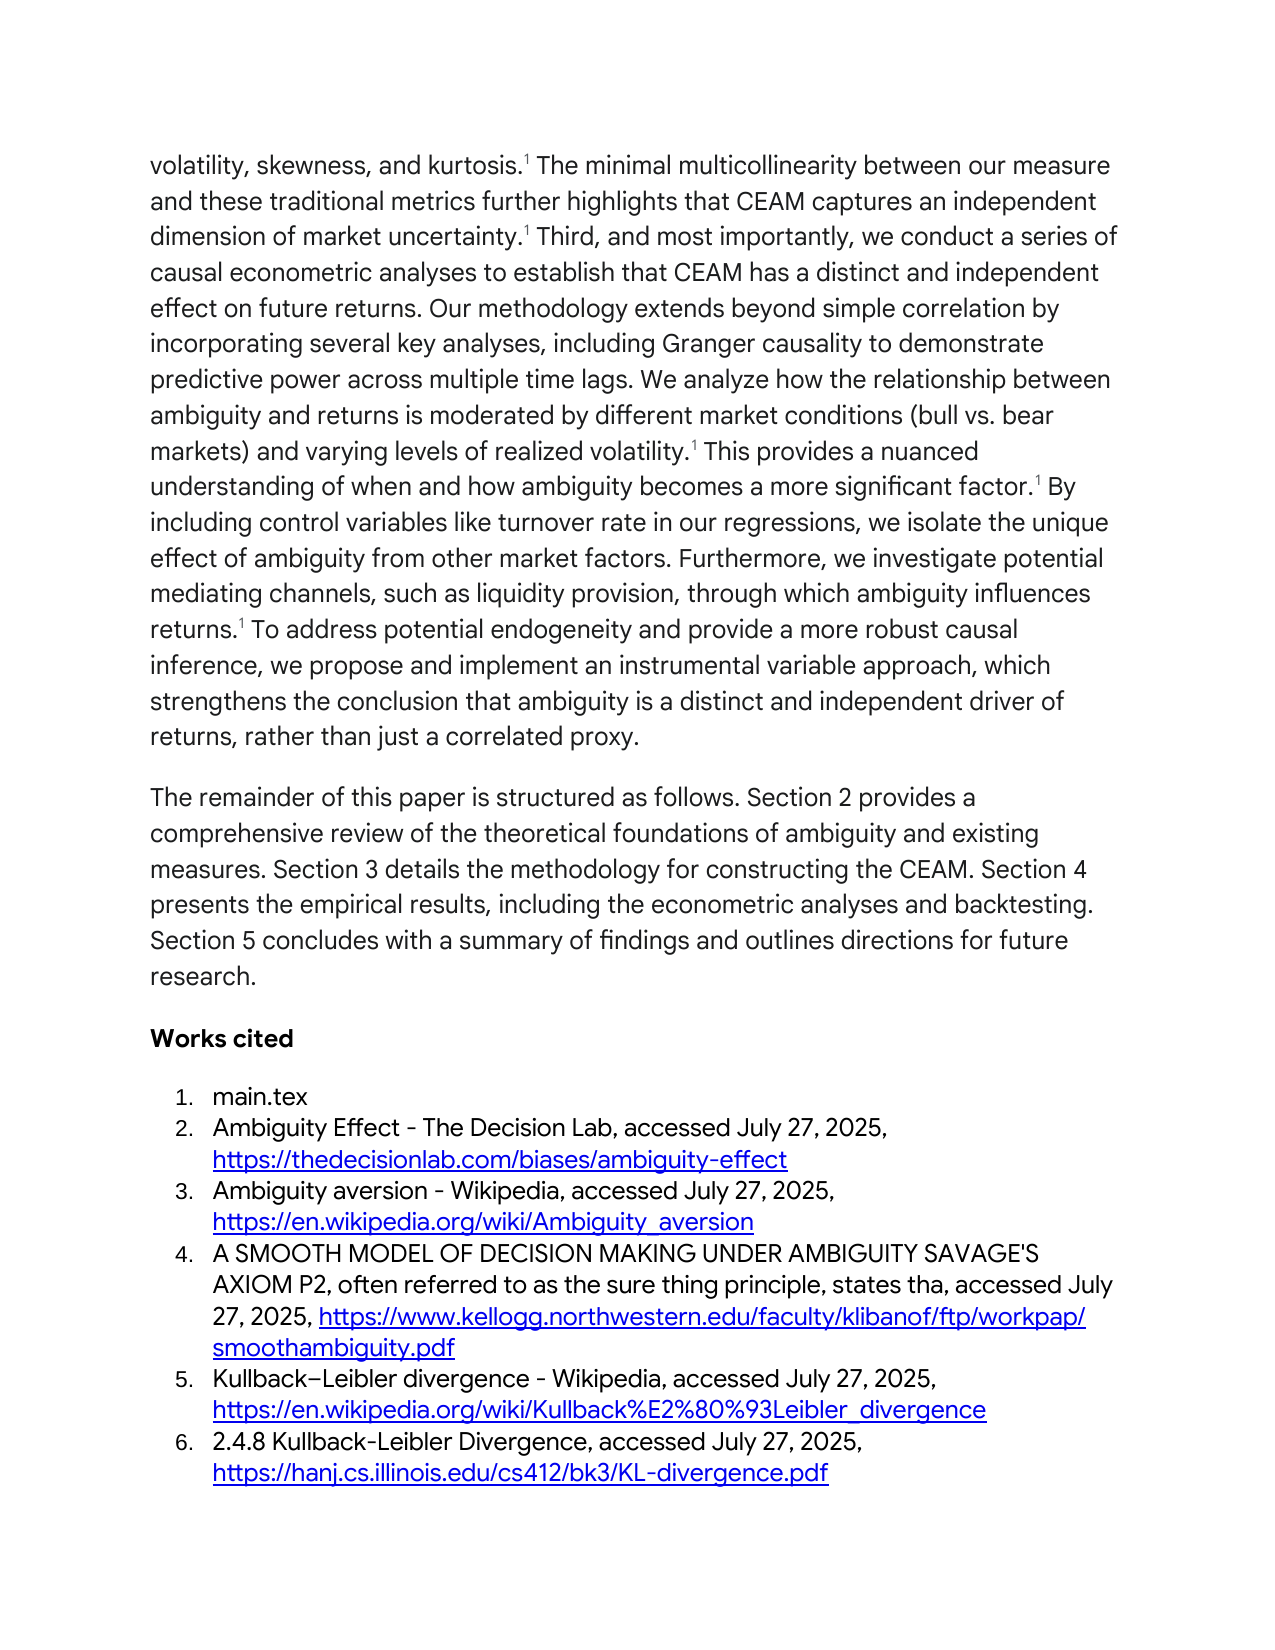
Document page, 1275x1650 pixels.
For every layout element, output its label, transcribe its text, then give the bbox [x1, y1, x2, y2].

list main.tex [175, 1081, 1125, 1113]
list Ambiguity Effect - The Decision Lab, accessed July 27, 2025, https://thedecisionlab.com/biases/ambiguity-effect [175, 1113, 1125, 1175]
list A SMOOTH MODEL OF DECISION MAKING UNDER AMBIGUITY SAVAGE'S AXIOM P2, often referred to as the sure thing principle, states tha, accessed July 27, 2025, https://www.kellogg.northwestern.edu/faculty/klibanof/ftp/workpap/smoothambiguity.pdf [175, 1238, 1125, 1363]
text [150, 150, 1125, 753]
text The remainder of this paper is structured as follows. Section 2 provides a comprehensive review of the theoretical foundations of ambiguity and existing measures. Section 3 details the methodology for constructing the CEAM. Section 4 presents the empirical results, including the econometric analyses and backtesting. Section 5 concludes with a summary of findings and outlines directions for future research. [150, 782, 1125, 992]
list Ambiguity aversion - Wikipedia, accessed July 27, 2025, https://en.wikipedia.org/wiki/Ambiguity_aversion [175, 1175, 1125, 1238]
subtitle Works cited [150, 1023, 1125, 1055]
list Kullback–Leibler divergence - Wikipedia, accessed July 27, 2025, https://en.wikipedia.org/wiki/Kullback%E2%80%93Leibler_divergence [175, 1363, 1125, 1426]
list 2.4.8 Kullback-Leibler Divergence, accessed July 27, 2025, https://hanj.cs.illinois.edu/cs412/bk3/KL-divergence.pdf [175, 1426, 1125, 1489]
